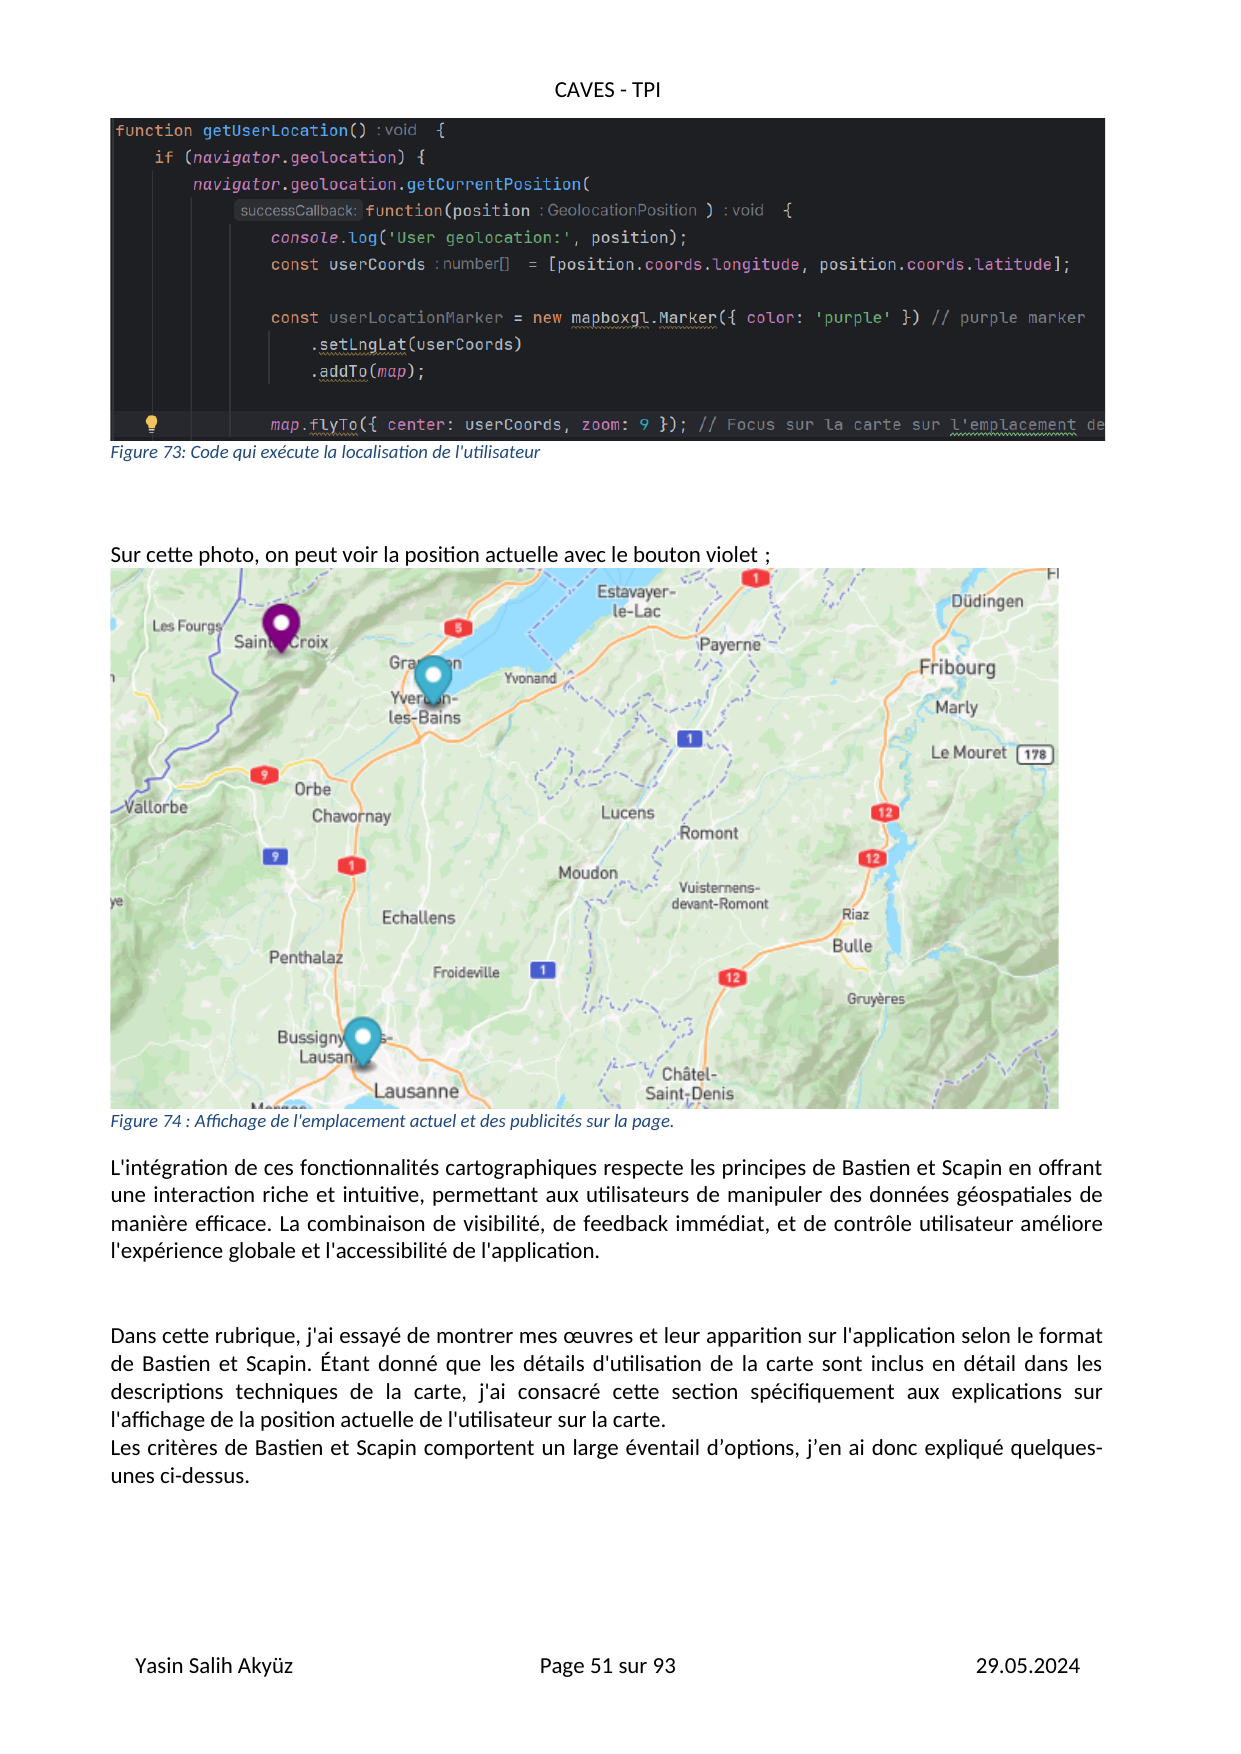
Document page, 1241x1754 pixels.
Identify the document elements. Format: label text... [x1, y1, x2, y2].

text Les critères de Bastien et Scapin comportent un large éventail d’options, j’en ai donc expliqué quelques-unes ci-dessus. [110, 1433, 1105, 1489]
picture [110, 118, 1106, 441]
text L'intégration de ces fonctionnalités cartographiques respecte les principes de Bastien et Scapin en offrant une interaction riche et intuitive, permettant aux utilisateurs de manipuler des données géospatiales de manière efficace. La combinaison de visibilité, de feedback immédiat, et de contrôle utilisateur améliore l'expérience globale et l'accessibilité de l'application. [110, 1153, 1105, 1265]
picture [110, 568, 1059, 1109]
text Figure 73: Code qui exécute la localisation de l'utilisateur [110, 441, 1105, 463]
text Dans cette rubrique, j'ai essayé de montrer mes œuvres et leur apparition sur l'application selon le format de Bastien et Scapin. Étant donné que les détails d'utilisation de la carte sont inclus en détail dans les descriptions techniques de la carte, j'ai consacré cette section spécifiquement aux explications sur l'affichage de la position actuelle de l'utilisateur sur la carte. [110, 1321, 1105, 1433]
text Sur cette photo, on peut voir la position actuelle avec le bouton violet ; [110, 540, 1105, 568]
text Figure 74 : Affichage de l'emplacement actuel et des publicités sur la page. [110, 1109, 1105, 1132]
